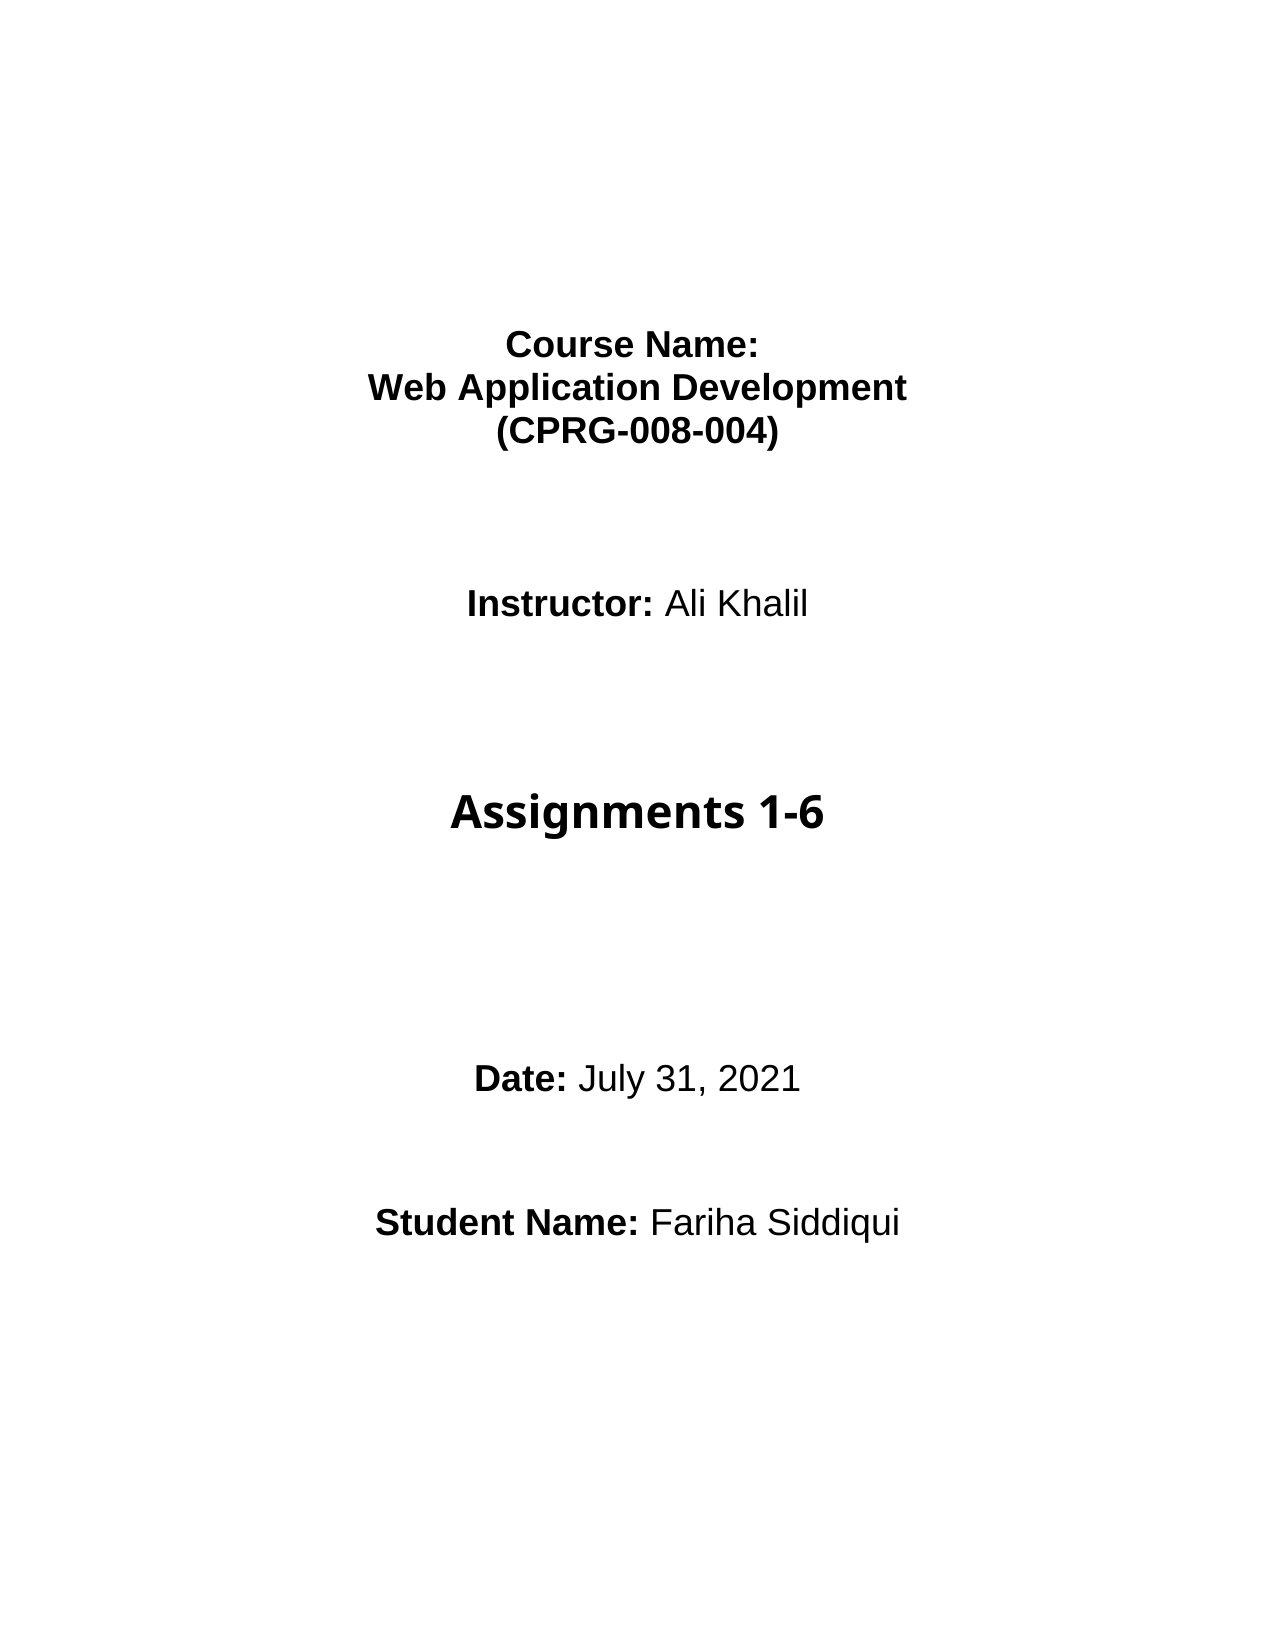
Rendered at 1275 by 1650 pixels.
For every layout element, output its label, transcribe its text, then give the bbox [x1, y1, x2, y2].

text Instructor: Ali Khalil [150, 581, 1125, 624]
text Student Name: Fariha Siddiqui [150, 1201, 1125, 1244]
text Assignments 1-6 [150, 779, 1125, 842]
text Date: July 31, 2021 [150, 1056, 1125, 1099]
text Course Name: Web Application Development (CPRG-008-004) [150, 322, 1125, 452]
